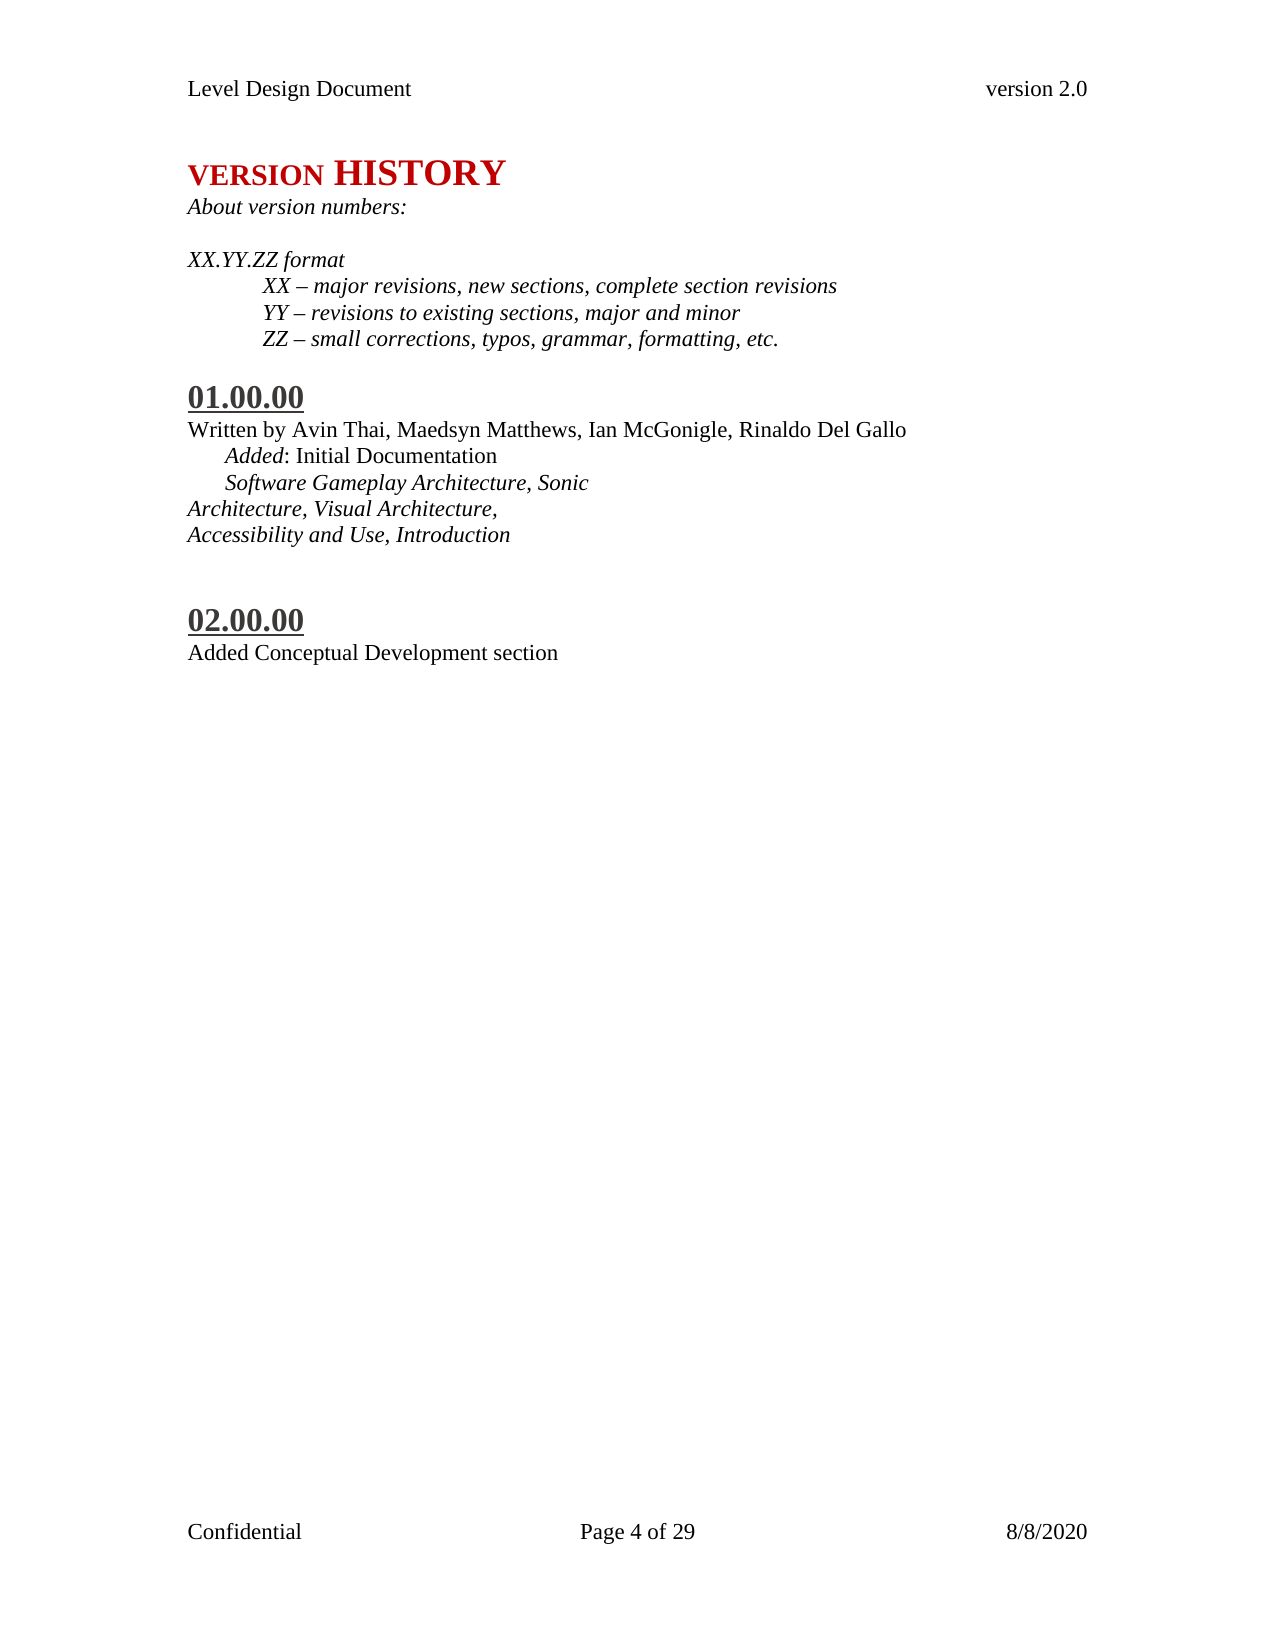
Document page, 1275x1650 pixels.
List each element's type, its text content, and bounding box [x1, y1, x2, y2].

text About version numbers: [187, 193, 1087, 219]
text XX.YY.ZZ format [187, 246, 1087, 272]
subtitle version HISTORY [187, 150, 1087, 193]
text Written by Avin Thai, Maedsyn Matthews, Ian McGonigle, Rinaldo Del Gallo [187, 416, 1087, 442]
text Added Conceptual Development section [187, 639, 1087, 665]
text XX – major revisions, new sections, complete section revisions [187, 272, 1087, 298]
text ZZ – small corrections, typos, grammar, formatting, etc. [187, 325, 1087, 351]
text YY – revisions to existing sections, major and minor [187, 298, 1087, 325]
subtitle 01.00.00 [187, 378, 1087, 416]
subtitle 02.00.00 [187, 600, 1087, 639]
text Added: Initial Documentation [187, 442, 1087, 469]
text Software Gameplay Architecture, Sonic Architecture, Visual Architecture, Accessibility and Use, Introduction [187, 469, 600, 548]
